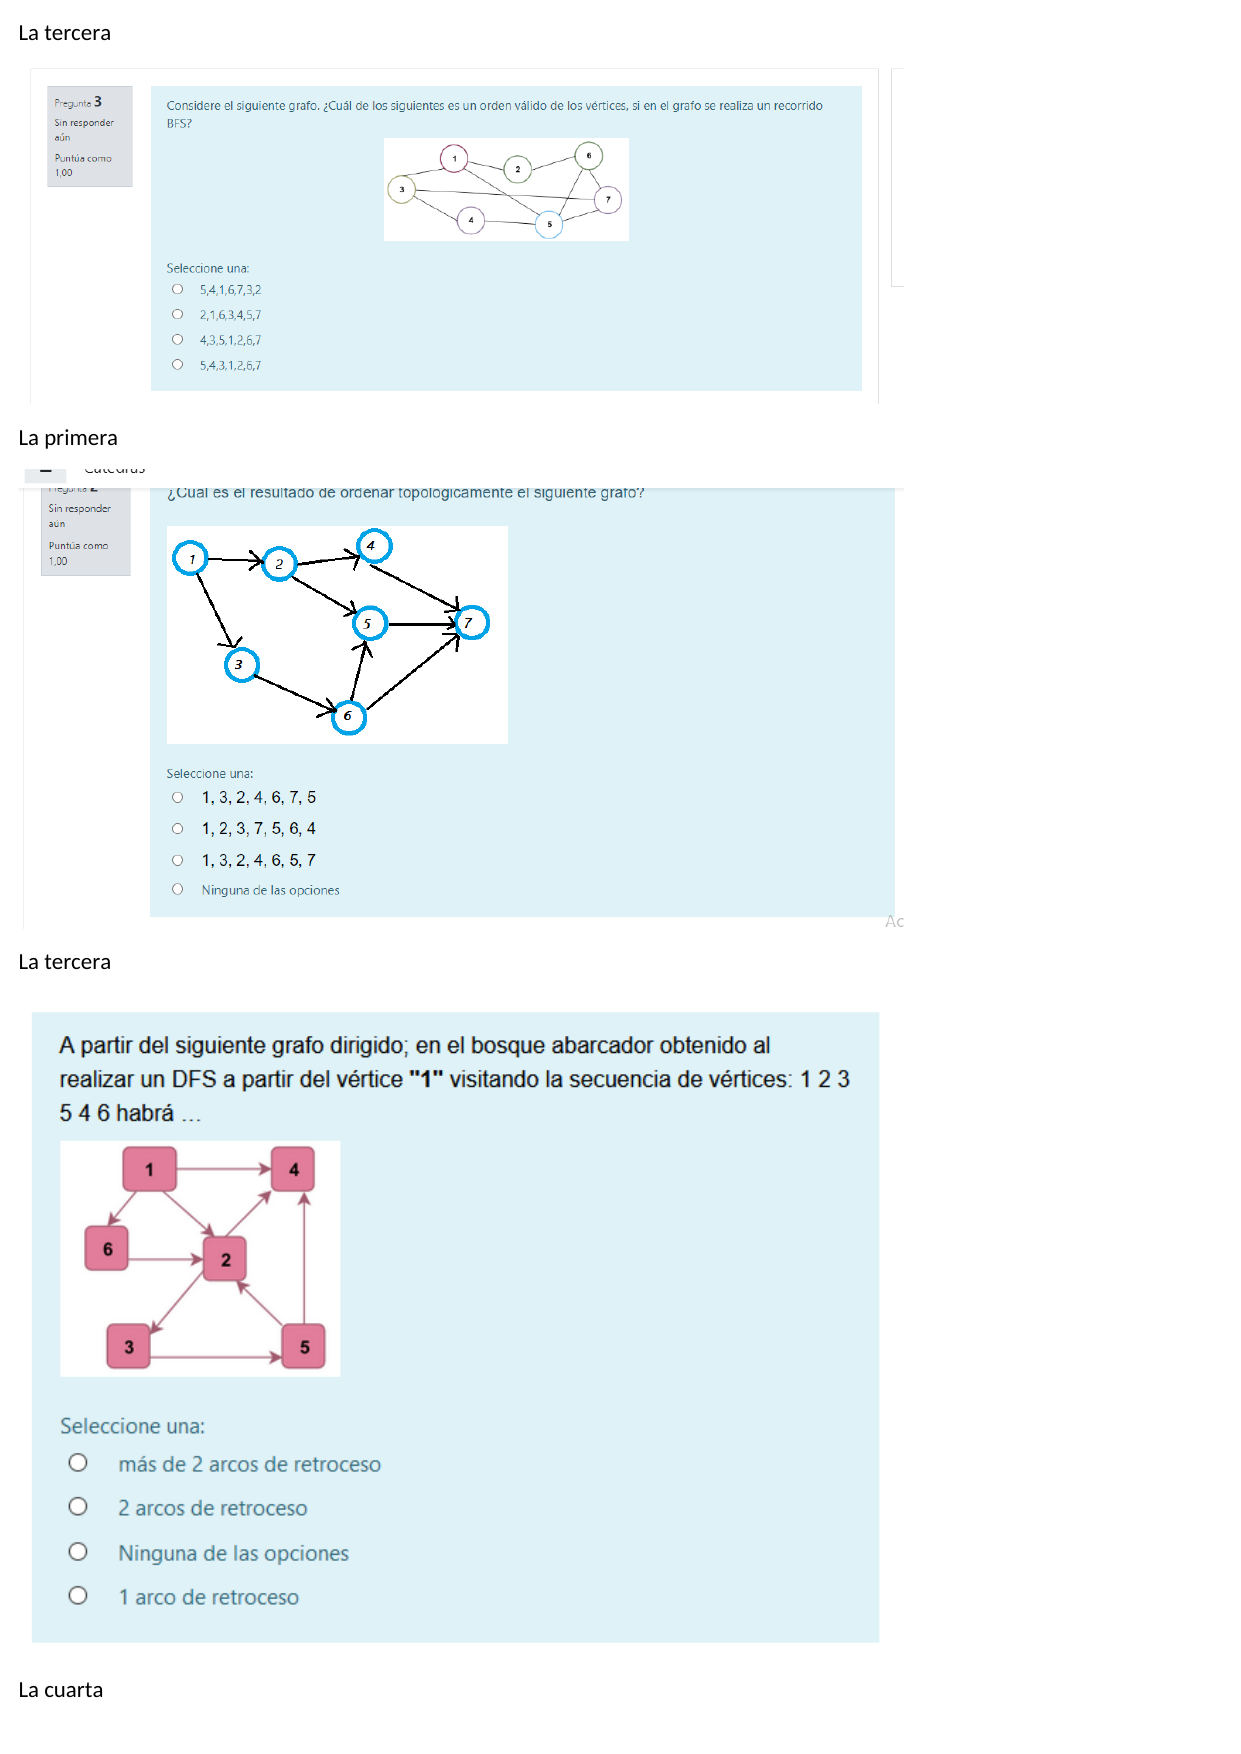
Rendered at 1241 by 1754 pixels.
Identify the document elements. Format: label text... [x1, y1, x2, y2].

picture [18, 64, 905, 404]
text La cuarta [18, 1676, 1222, 1704]
picture [18, 994, 905, 1657]
text La tercera [18, 18, 1222, 46]
picture [18, 469, 905, 929]
text La primera [18, 423, 1222, 451]
text La tercera [18, 947, 1222, 975]
